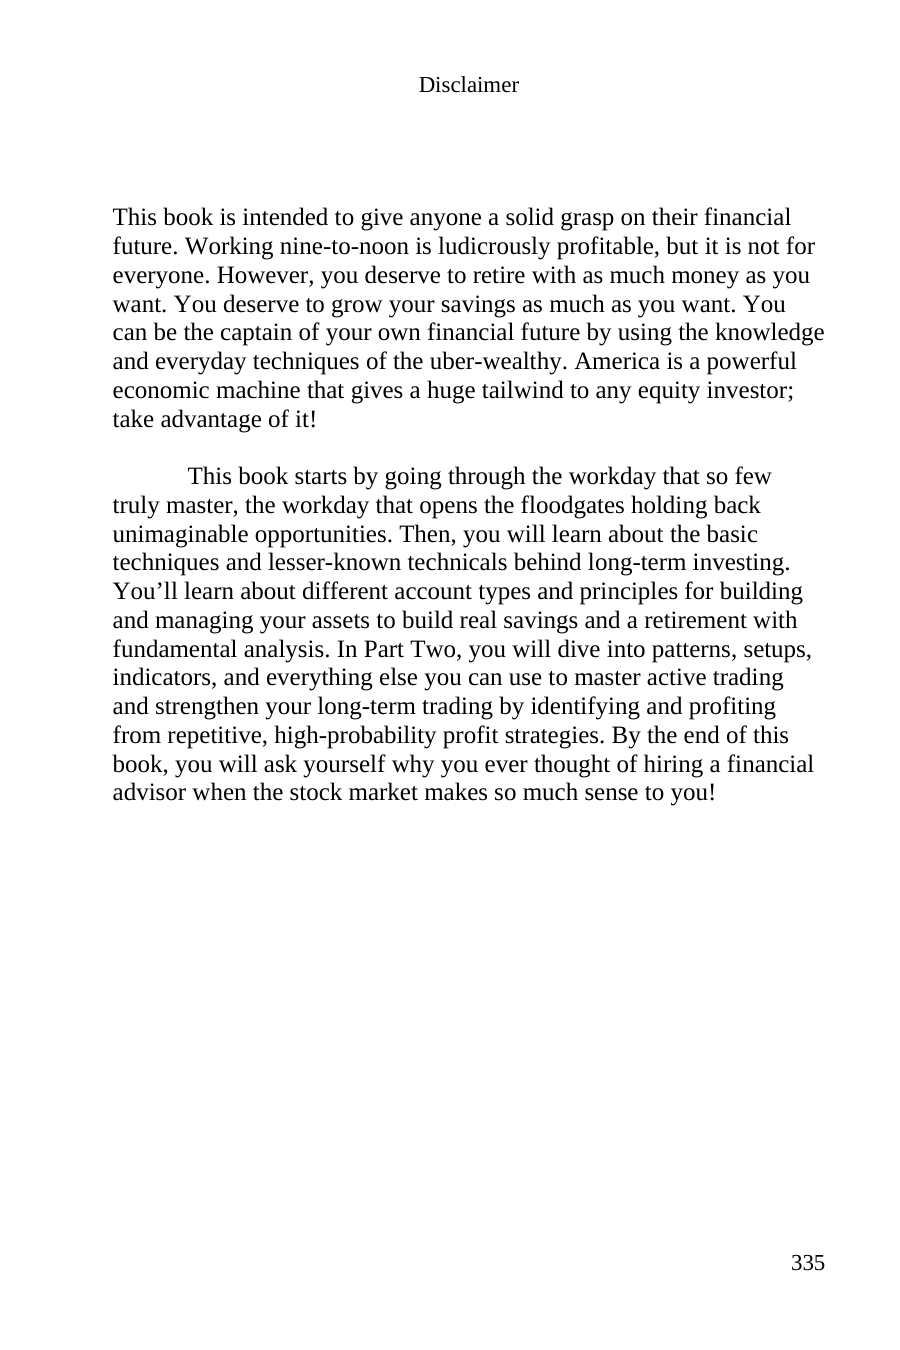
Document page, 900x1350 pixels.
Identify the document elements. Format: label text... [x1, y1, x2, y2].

text This book starts by going through the workday that so few truly master, the workday that opens the floodgates holding back unimaginable opportunities. Then, you will learn about the basic techniques and lesser-known technicals behind long-term investing. You’ll learn about different account types and principles for building and managing your assets to build real savings and a retirement with fundamental analysis. In Part Two, you will dive into patterns, setups, indicators, and everything else you can use to master active trading and strengthen your long-term trading by identifying and profiting from repetitive, high-probability profit strategies. By the end of this book, you will ask yourself why you ever thought of hiring a financial advisor when the stock market makes so much sense to you! [112, 461, 825, 806]
text This book is intended to give anyone a solid grasp on their financial future. Working nine-to-noon is ludicrously profitable, but it is not for everyone. However, you deserve to retire with as much money as you want. You deserve to grow your savings as much as you want. You can be the captain of your own financial future by using the knowledge and everyday techniques of the uber-wealthy. America is a powerful economic machine that gives a huge tailwind to any equity investor; take advantage of it! [112, 202, 825, 432]
